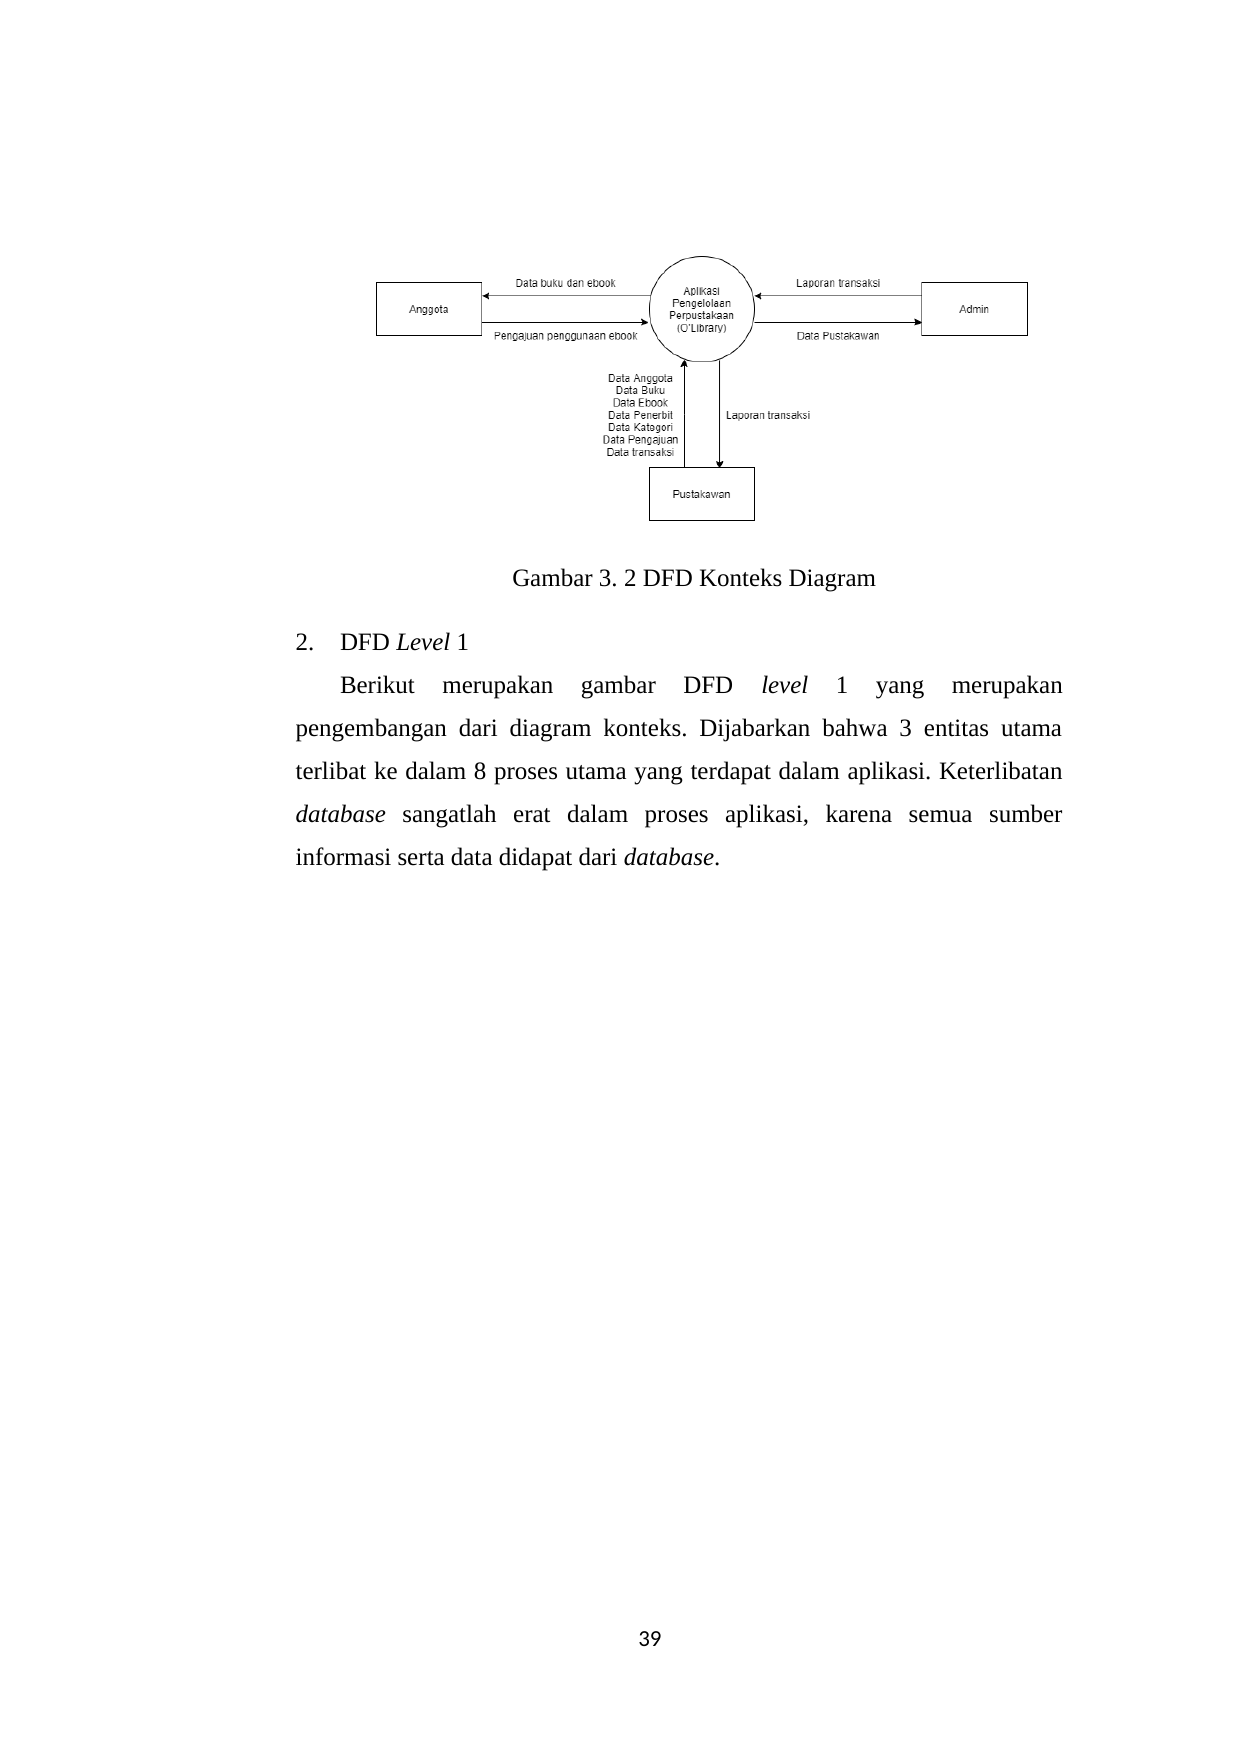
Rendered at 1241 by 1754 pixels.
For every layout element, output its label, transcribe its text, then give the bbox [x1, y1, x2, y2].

text Gambar 3. 2 DFD Konteks Diagram [236, 563, 1063, 592]
picture [349, 236, 1053, 547]
list DFD Level 1 [295, 627, 1063, 656]
list Berikut merupakan gambar DFD level 1 yang merupakan pengembangan dari diagram konteks. Dijabarkan bahwa 3 entitas utama terlibat ke dalam 8 proses utama yang terdapat dalam aplikasi. Keterlibatan database sangatlah erat dalam proses aplikasi, karena semua sumber informasi serta data didapat dari database. [295, 670, 1063, 871]
